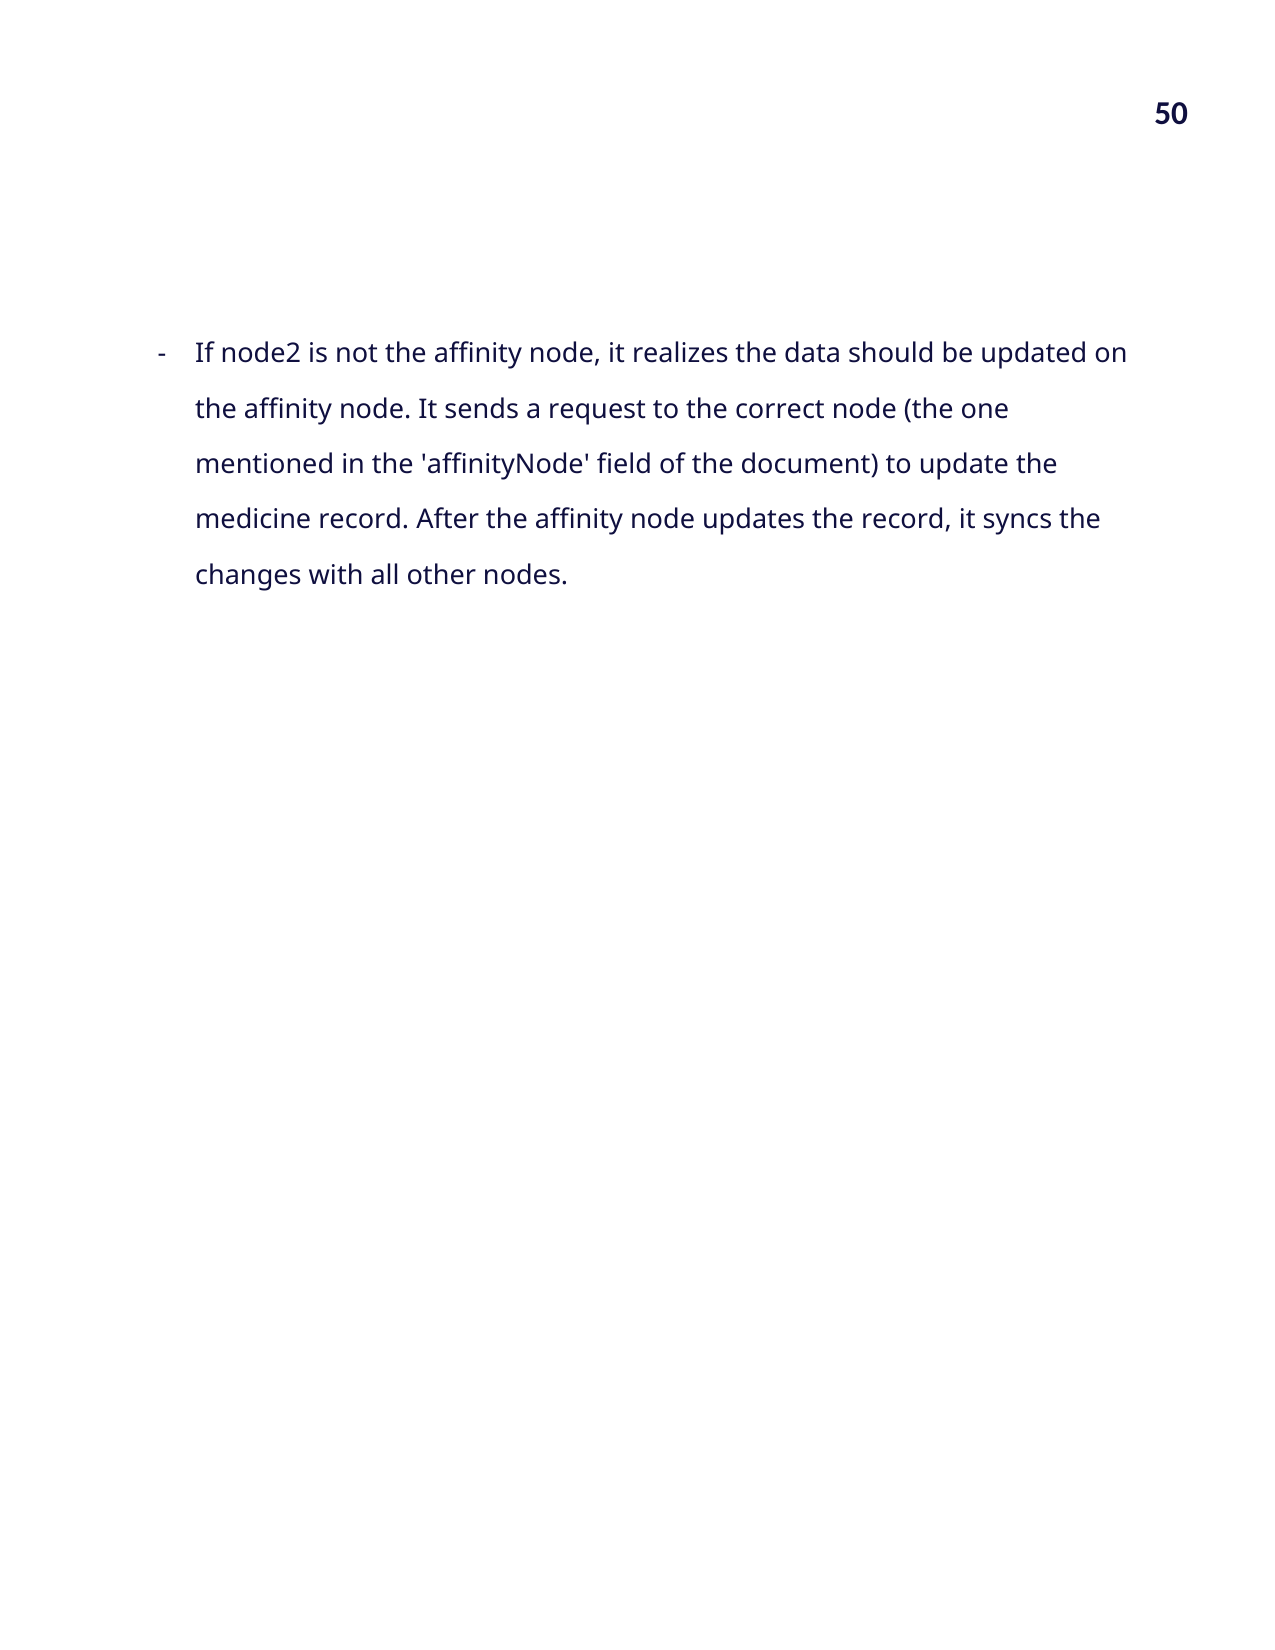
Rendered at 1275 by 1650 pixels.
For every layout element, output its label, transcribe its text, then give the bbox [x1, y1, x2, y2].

list If node2 is not the affinity node, it realizes the data should be updated on the affinity node. It sends a request to the correct node (the one mentioned in the 'affinityNode' field of the document) to update the medicine record. After the affinity node updates the record, it syncs the changes with all other nodes. [157, 334, 1155, 592]
